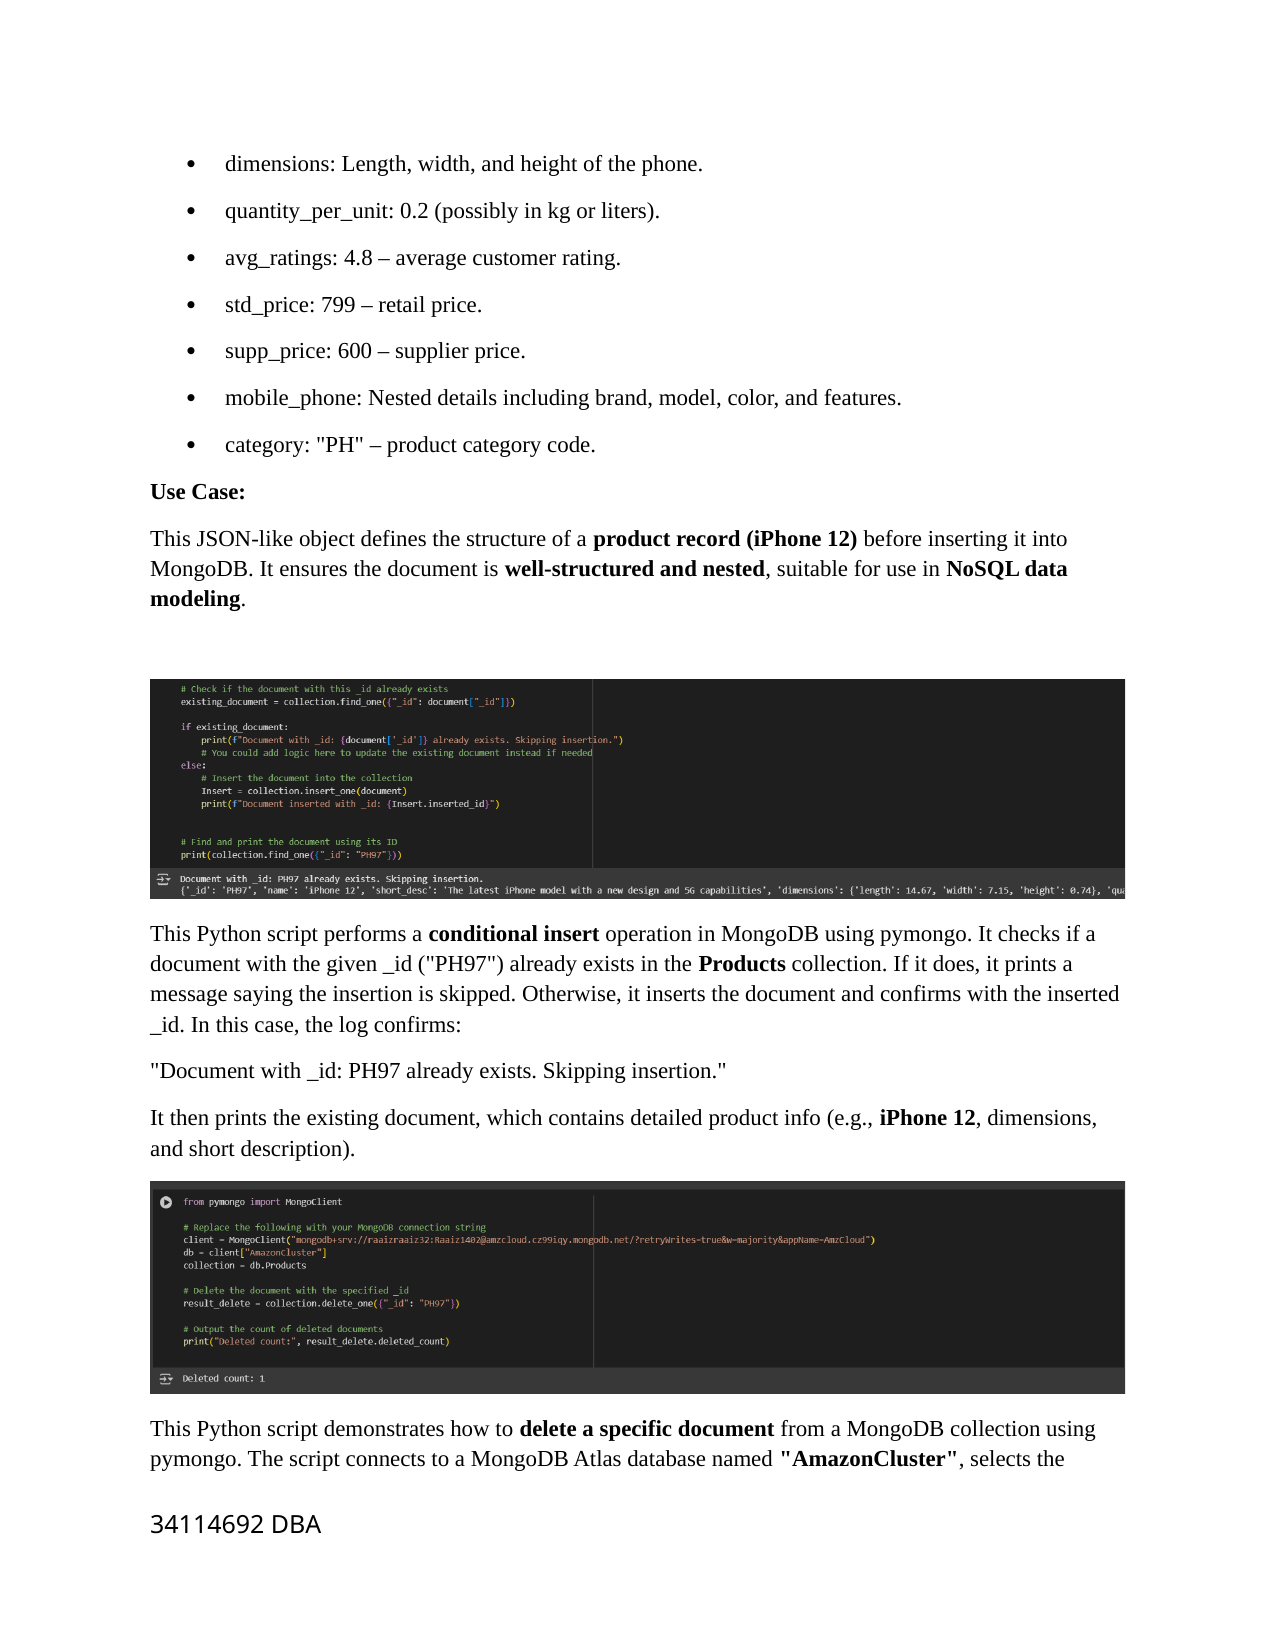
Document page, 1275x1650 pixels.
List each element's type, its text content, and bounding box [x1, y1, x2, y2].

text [150, 1415, 1125, 1472]
list quantity_per_unit: 0.2 (possibly in kg or liters). [187, 197, 1125, 223]
text "Document with _id: PH97 already exists. Skipping insertion." [150, 1057, 1125, 1084]
text This Python script performs a conditional insert operation in MongoDB using pymongo. It checks if a document with the given _id ("PH97") already exists in the Products collection. If it does, it prints a message saying the insertion is skipped. Otherwise, it inserts the document and confirms with the inserted _id. In this case, the log confirms: [150, 920, 1125, 1037]
list mobile_phone: Nested details including brand, model, color, and features. [187, 384, 1125, 411]
list supp_price: 600 – supplier price. [187, 337, 1125, 364]
text Use Case: [150, 478, 1125, 504]
picture [150, 1181, 1125, 1394]
list dimensions: Length, width, and height of the phone. [187, 150, 1125, 176]
text It then prints the existing document, which contains detailed product info (e.g., iPhone 12, dimensions, and short description). [150, 1104, 1125, 1161]
text This JSON-like object defines the structure of a product record (iPhone 12) before inserting it into MongoDB. It ensures the document is well-structured and nested, suitable for use in NoSQL data modeling. [150, 525, 1125, 612]
list category: "PH" – product category code. [187, 431, 1125, 458]
list avg_ratings: 4.8 – average customer rating. [187, 244, 1125, 270]
picture [150, 679, 1125, 899]
list std_price: 799 – retail price. [187, 291, 1125, 317]
